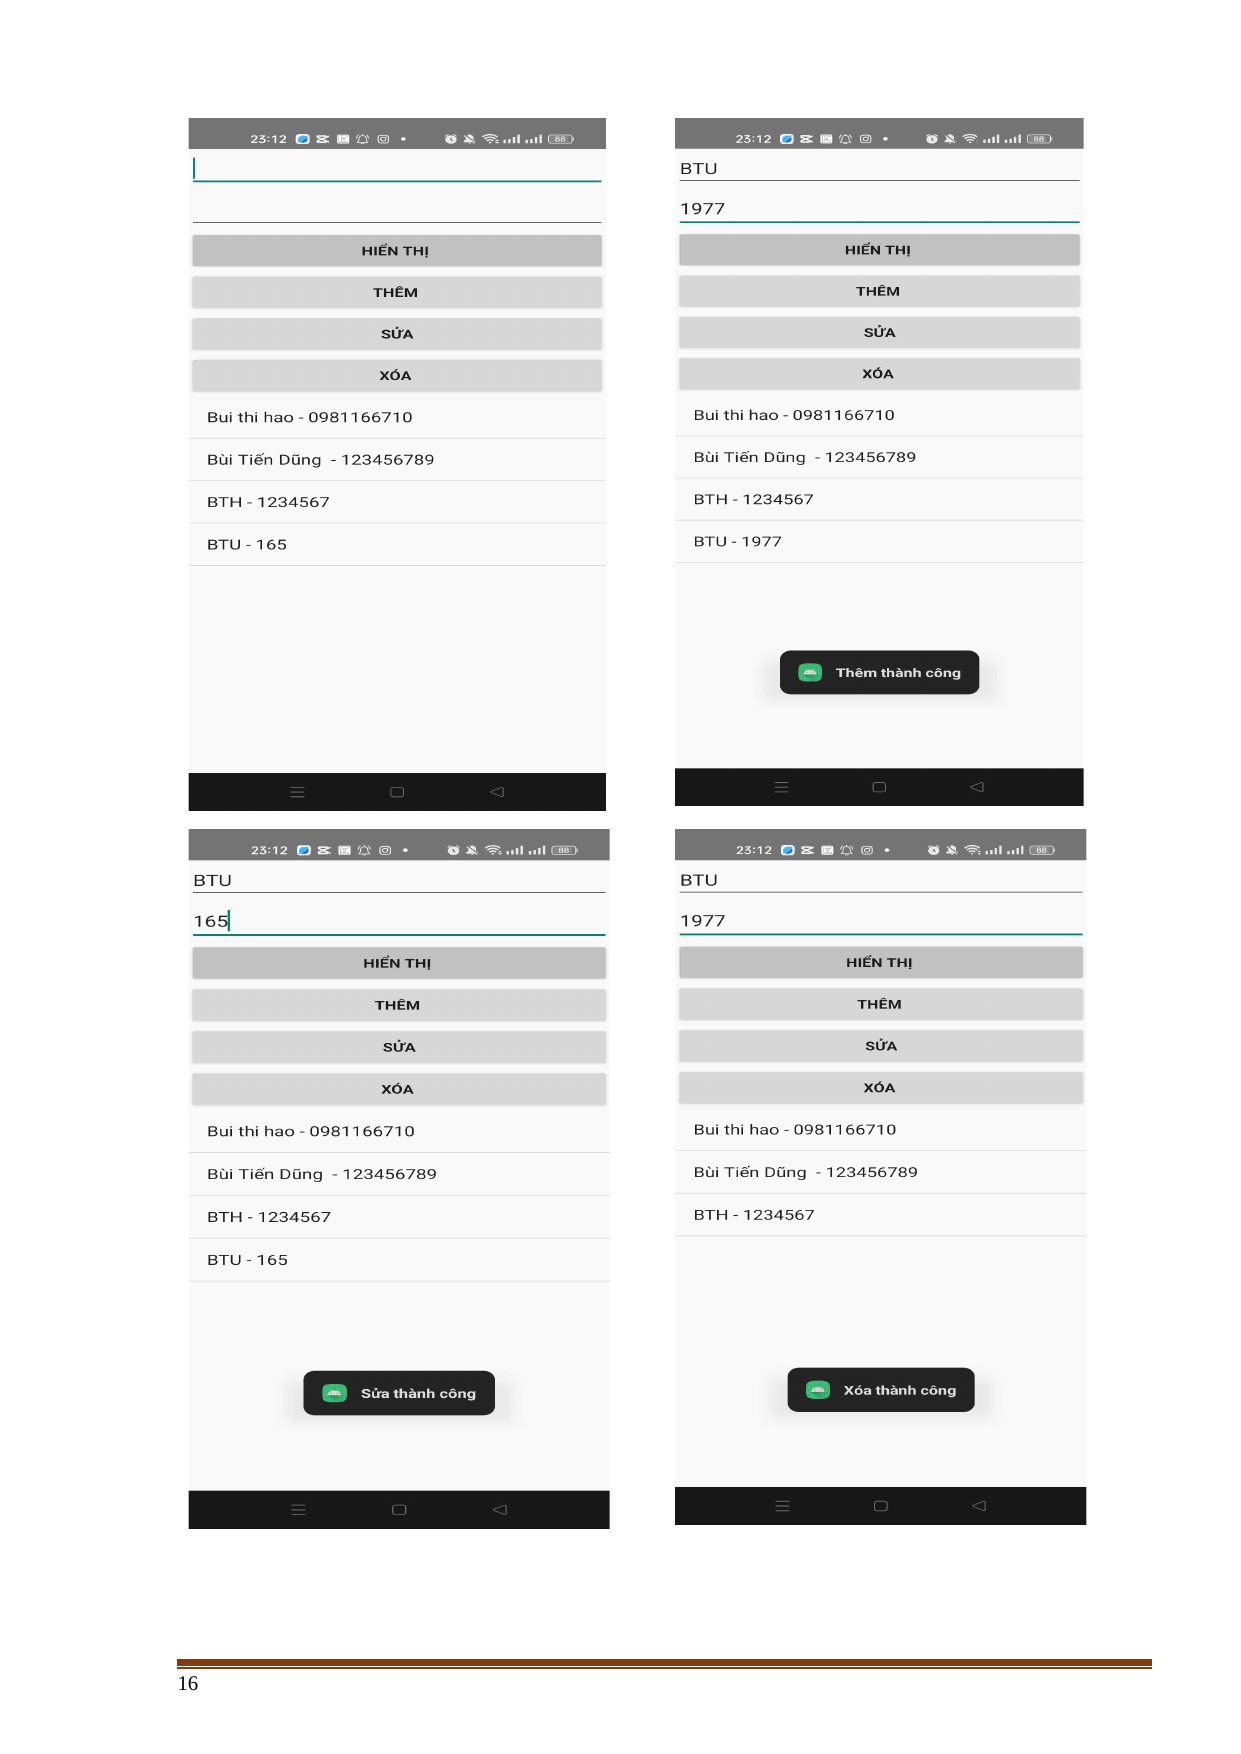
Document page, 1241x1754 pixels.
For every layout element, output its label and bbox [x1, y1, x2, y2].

table_header [664, 118, 1151, 829]
table_cell [177, 830, 664, 1547]
table_cell [664, 830, 1151, 1547]
table_header [177, 118, 664, 829]
picture [188, 118, 606, 811]
picture [188, 829, 610, 1529]
picture [675, 829, 1087, 1525]
picture [675, 118, 1084, 806]
